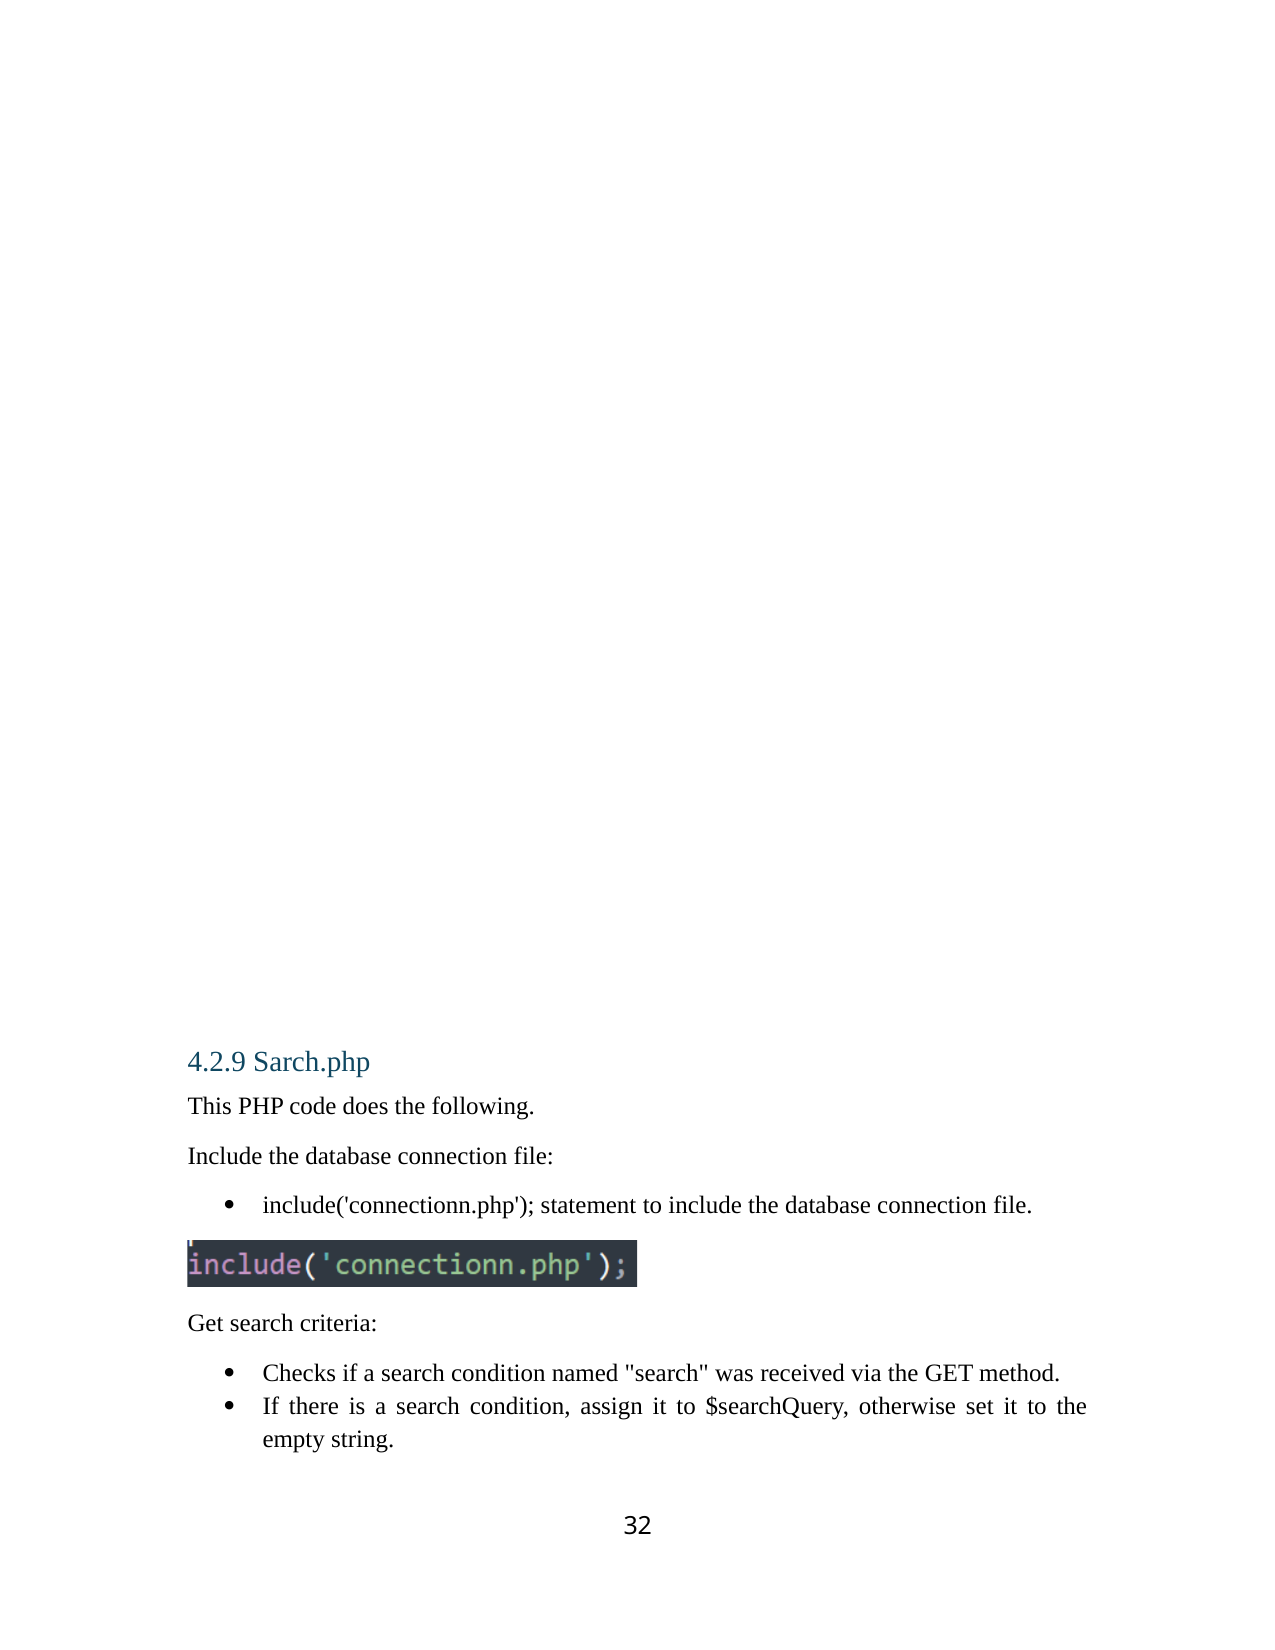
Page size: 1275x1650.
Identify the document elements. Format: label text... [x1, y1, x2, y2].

list include('connectionn.php'); statement to include the database connection file. [225, 1191, 1088, 1219]
picture [187, 1240, 638, 1287]
text This PHP code does the following. [187, 1091, 1088, 1120]
list If there is a search condition, assign it to $searchQuery, otherwise set it to the empty string. [225, 1391, 1088, 1453]
text Get search criteria: [187, 1308, 1088, 1337]
list Checks if a search condition named "search" was received via the GET method. [225, 1358, 1088, 1387]
text Include the database connection file: [187, 1141, 1088, 1170]
subtitle 4.2.9 Sarch.php [187, 1044, 1088, 1078]
